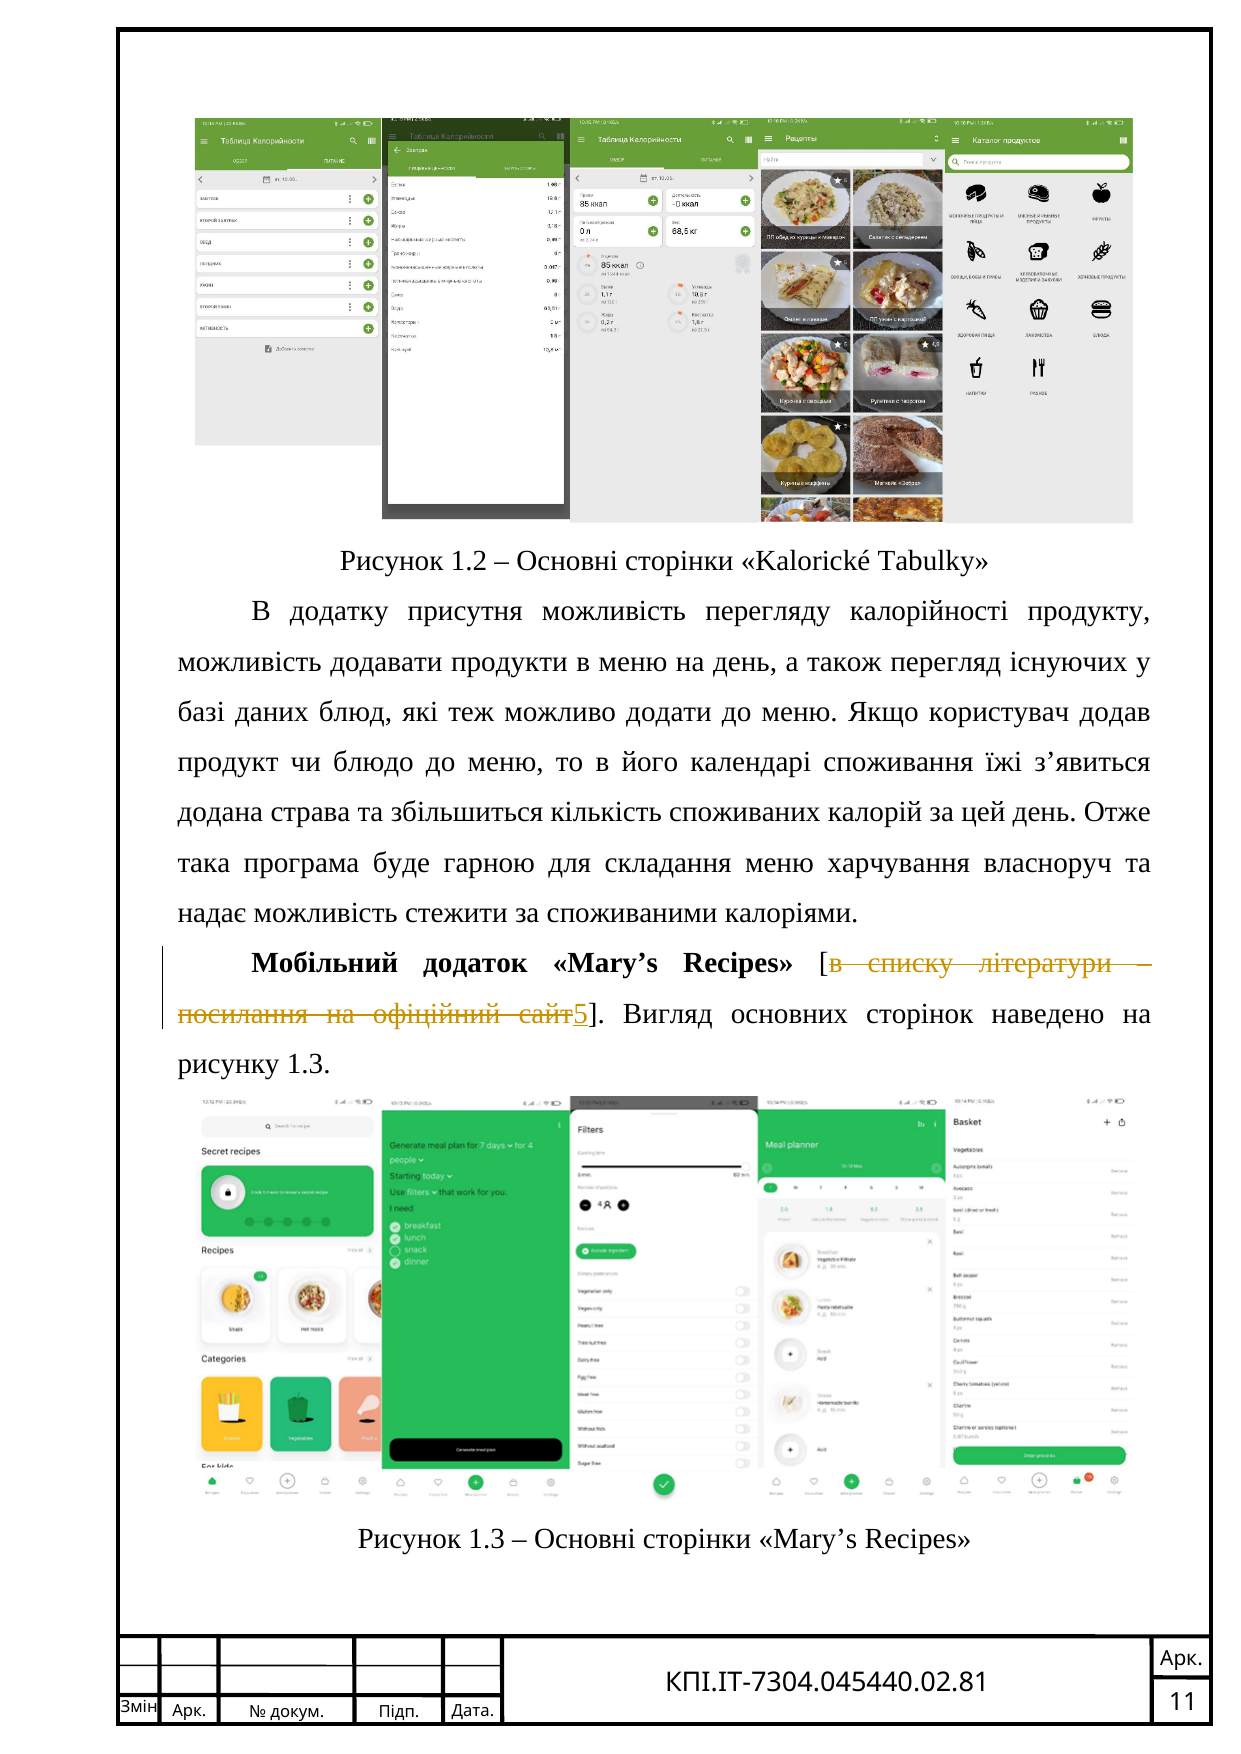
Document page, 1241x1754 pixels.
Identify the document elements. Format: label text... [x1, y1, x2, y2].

text Рисунок 1.3 – Основні сторінки «Mary’s Recipes» [177, 1521, 1152, 1555]
text Рисунок 1.2 – Основні сторінки «Kalorické Tabulky» [177, 543, 1152, 577]
picture [194, 118, 1134, 527]
text В додатку присутня можливість перегляду калорійності продукту, можливість додавати продукти в меню на день, а також перегляд існуючих у базі даних блюд, які теж можливо додати до меню. Якщо користувач додав продукт чи блюдо до меню, то в його календарі споживання їжі з’явиться додана страва та збільшиться кількість споживаних калорій за цей день. Отже така програма буде гарною для складання меню харчування власноруч та надає можливість стежити за споживаними калоріями. [177, 593, 1152, 929]
picture [194, 1096, 1134, 1505]
text Мобільний додаток «Mary’s Recipes» []. Вигляд основних сторінок наведено на рисунку 1.3. [177, 946, 1152, 1080]
